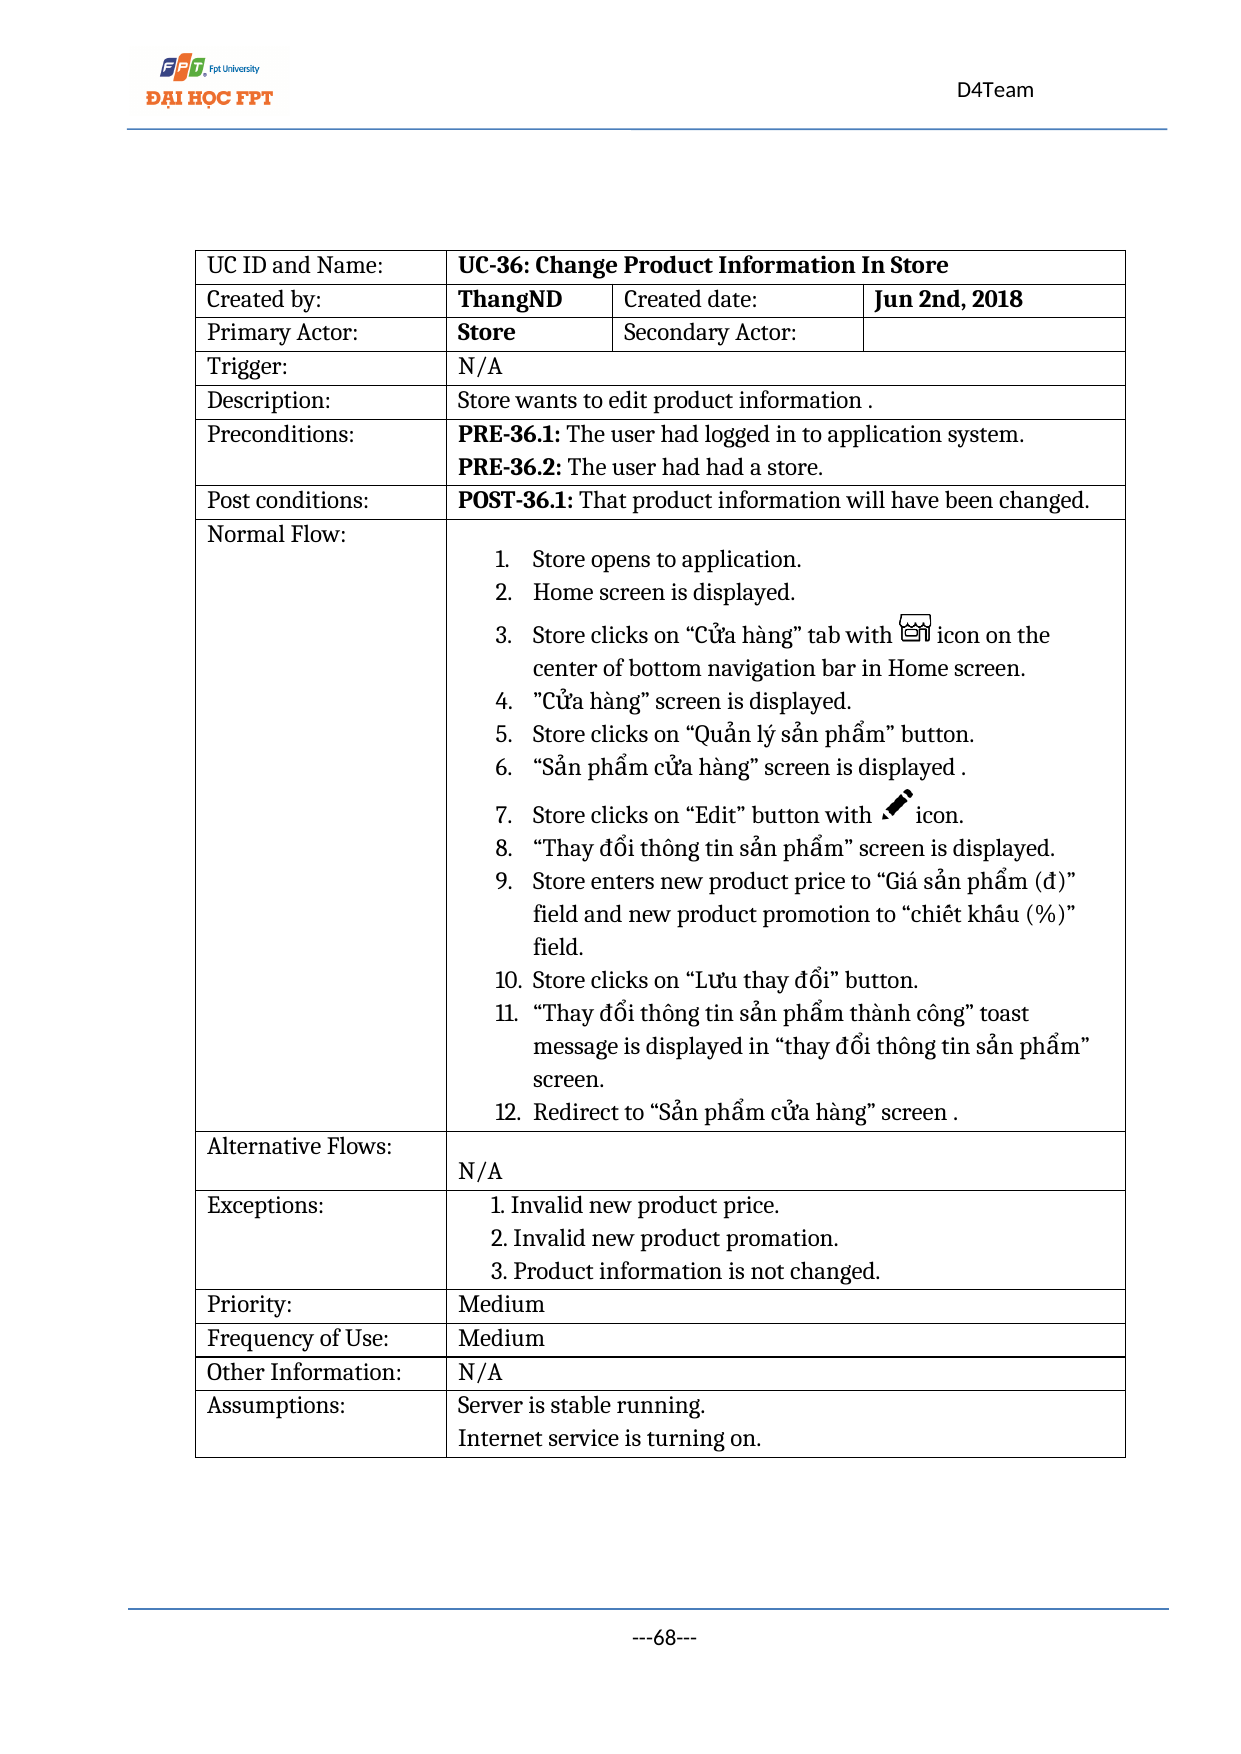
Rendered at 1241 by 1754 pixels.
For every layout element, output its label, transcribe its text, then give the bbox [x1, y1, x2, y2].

table_cell Store wants to edit product information . [447, 386, 1125, 418]
table_cell Created date: [613, 285, 863, 317]
picture [129, 46, 290, 116]
table_header UC-36: Change Product Information In Store [447, 251, 1125, 283]
table_cell Description: [196, 386, 446, 418]
table_cell Created by: [196, 285, 446, 317]
table_cell Medium [447, 1290, 1125, 1323]
table_cell Store [447, 318, 612, 351]
table_cell Normal Flow: [196, 520, 446, 1131]
table_cell Jun 2nd, 2018 [864, 285, 1125, 317]
table_cell PRE-36.1: The user had logged in to application system. PRE-36.2: The user had had a store. [447, 420, 1125, 485]
table_cell Store opens to application. Home screen is displayed. Store clicks on “Cửa hàng” tab with icon on the center of bottom navigation bar in Home screen. ”Cửa hàng” screen is displayed. Store clicks on “Quản lý sản phẩm” button. “Sản phẩm cửa hàng” screen is displayed . Store clicks on “Edit” button with icon. “Thay đổi thông tin sản phẩm” screen is displayed. Store enters new product price to “Giá sản phẩm (đ)” field and new product promotion to “chiết khấu (%)” field. Store clicks on “Lưu thay đổi” button. “Thay đổi thông tin sản phẩm thành công” toast message is displayed in “thay đổi thông tin sản phẩm” screen. Redirect to “Sản phẩm cửa hàng” screen . [447, 520, 1125, 1131]
table_cell 1. Invalid new product price. 2. Invalid new product promation. 3. Product information is not changed. [447, 1191, 1125, 1289]
table_cell Medium [447, 1324, 1125, 1356]
table_cell [864, 318, 1125, 351]
table_cell Server is stable running. Internet service is turning on. [447, 1391, 1125, 1457]
table_cell Exceptions: [196, 1191, 446, 1289]
table_cell ThangND [447, 285, 612, 317]
table_cell Trigger: [196, 352, 446, 385]
table_cell Other Information: [196, 1358, 446, 1390]
table_cell Priority: [196, 1290, 446, 1323]
table_cell Alternative Flows: [196, 1132, 446, 1189]
picture [898, 610, 932, 644]
table_header UC ID and Name: [196, 251, 446, 283]
table_cell Frequency of Use: [196, 1324, 446, 1356]
table_cell Secondary Actor: [613, 318, 863, 351]
table_cell N/A [447, 352, 1125, 385]
picture [877, 786, 916, 824]
table_cell Post conditions: [196, 486, 446, 519]
table_cell Primary Actor: [196, 318, 446, 351]
table_cell N/A [447, 1358, 1125, 1390]
table_cell POST-36.1: That product information will have been changed. [447, 486, 1125, 519]
table_cell N/A [447, 1132, 1125, 1189]
table_cell Assumptions: [196, 1391, 446, 1457]
table_cell Preconditions: [196, 420, 446, 485]
